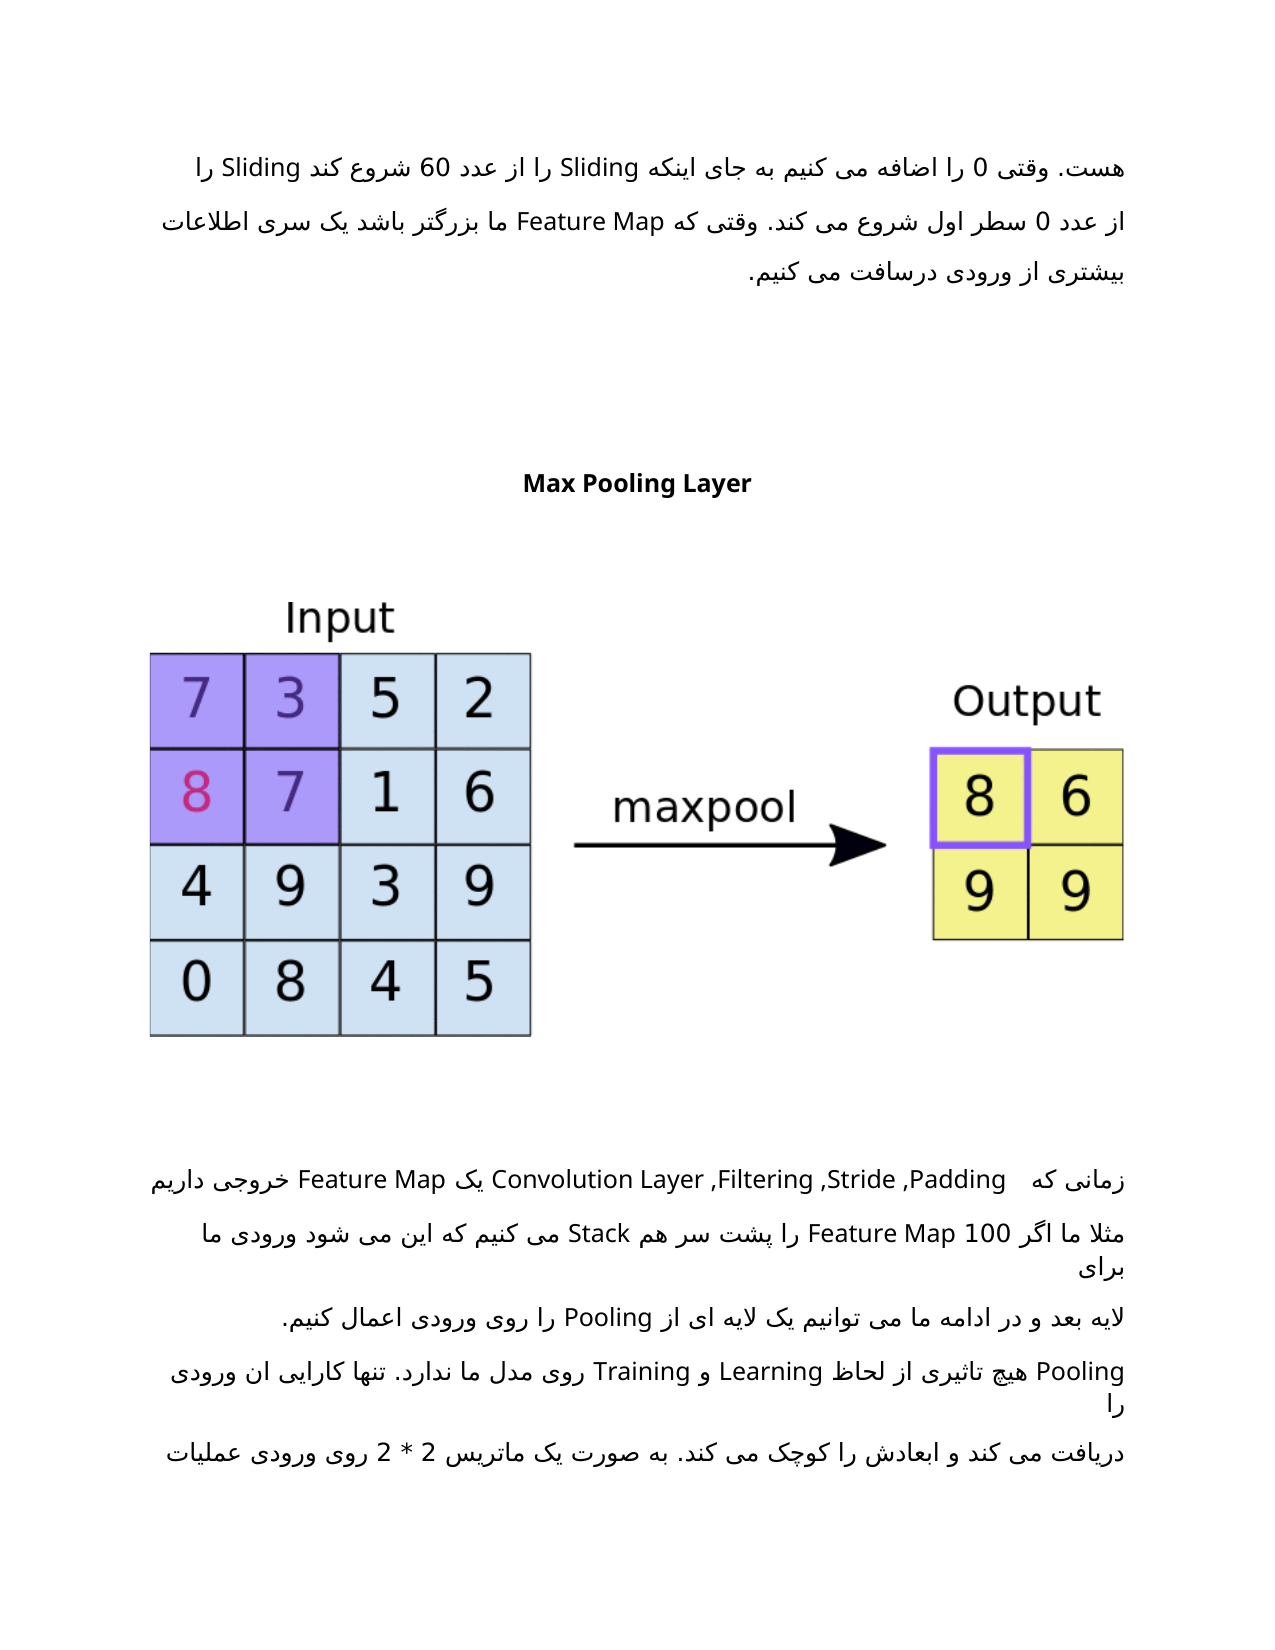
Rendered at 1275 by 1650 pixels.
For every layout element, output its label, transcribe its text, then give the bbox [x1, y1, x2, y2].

text بیشتری از ورودی درسافت می کنیم. [150, 257, 1125, 286]
text Max Pooling Layer [150, 465, 1125, 499]
text از عدد 0 سطر اول شروع می کند. وقتی که Feature Map ما بزرگتر باشد یک سری اطلاعات [150, 203, 1125, 237]
text مثلا ما اگر 100 Feature Map را پشت سر هم Stack می کنیم که این می شود ورودی ما برای [150, 1215, 1125, 1281]
text هست. وقتی 0 را اضافه می کنیم به جای اینکه Sliding را از عدد 60 شروع کند Sliding را [150, 150, 1125, 184]
text Pooling هیچ تاثیری از لحاظ Learning و Training روی مدل ما ندارد. تنها کارایی ان ورودی را [150, 1353, 1125, 1419]
text زمانی که Convolution Layer ,Filtering ,Stride ,Padding یک Feature Map خروجی داریم [150, 1162, 1125, 1196]
text لایه بعد و در ادامه ما می توانیم یک لایه ای از Pooling را روی ورودی اعمال کنیم. [150, 1300, 1125, 1334]
picture [149, 602, 1125, 1037]
text دریافت می کند و ابعادش را کوچک می کند. به صورت یک ماتریس 2 * 2 روی ورودی عملیات [150, 1438, 1125, 1467]
